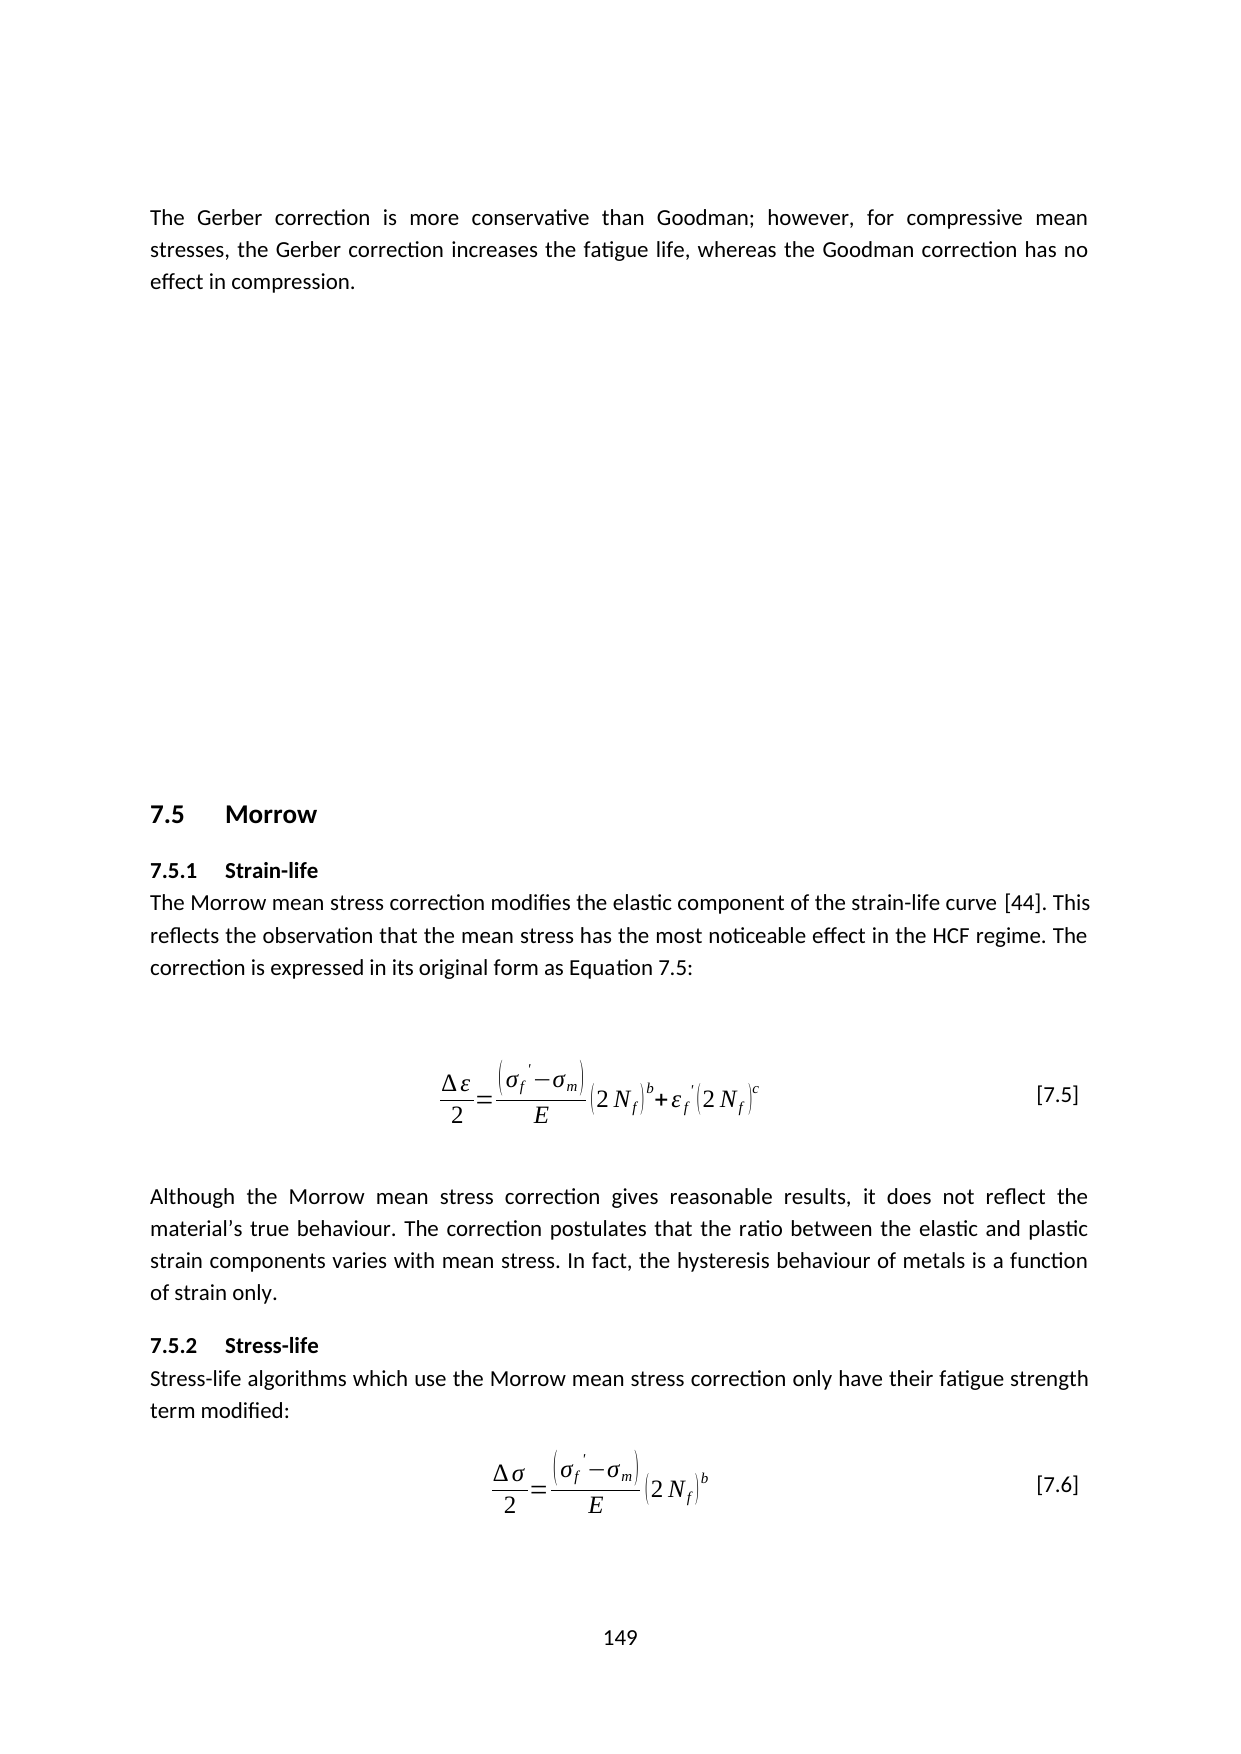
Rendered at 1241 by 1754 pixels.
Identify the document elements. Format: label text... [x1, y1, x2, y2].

text Although the Morrow mean stress correction gives reasonable results, it does not reflect the material’s true behaviour. The correction postulates that the ratio between the elastic and plastic strain components varies with mean stress. In fact, the hysteresis behaviour of metals is a function of strain only. [150, 1182, 1090, 1307]
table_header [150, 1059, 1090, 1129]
subtitle 7.5.2 Stress-life [150, 1332, 1090, 1359]
text The Gerber correction is more conservative than Goodman; however, for compressive mean stresses, the Gerber correction increases the fatigue life, whereas the Goodman correction has no effect in compression. [150, 203, 1090, 295]
subtitle 7.5 Morrow [150, 798, 1090, 831]
text The Morrow mean stress correction modifies the elastic component of the strain-life curve. This reflects the observation that the mean stress has the most noticeable effect in the HCF regime. The correction is expressed in its original form as Equation 7.5: [150, 888, 1090, 981]
subtitle 7.5.1 Strain-life [150, 856, 1090, 884]
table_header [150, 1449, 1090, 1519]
text Stress-life algorithms which use the Morrow mean stress correction only have their fatigue strength term modified: [150, 1364, 1090, 1424]
